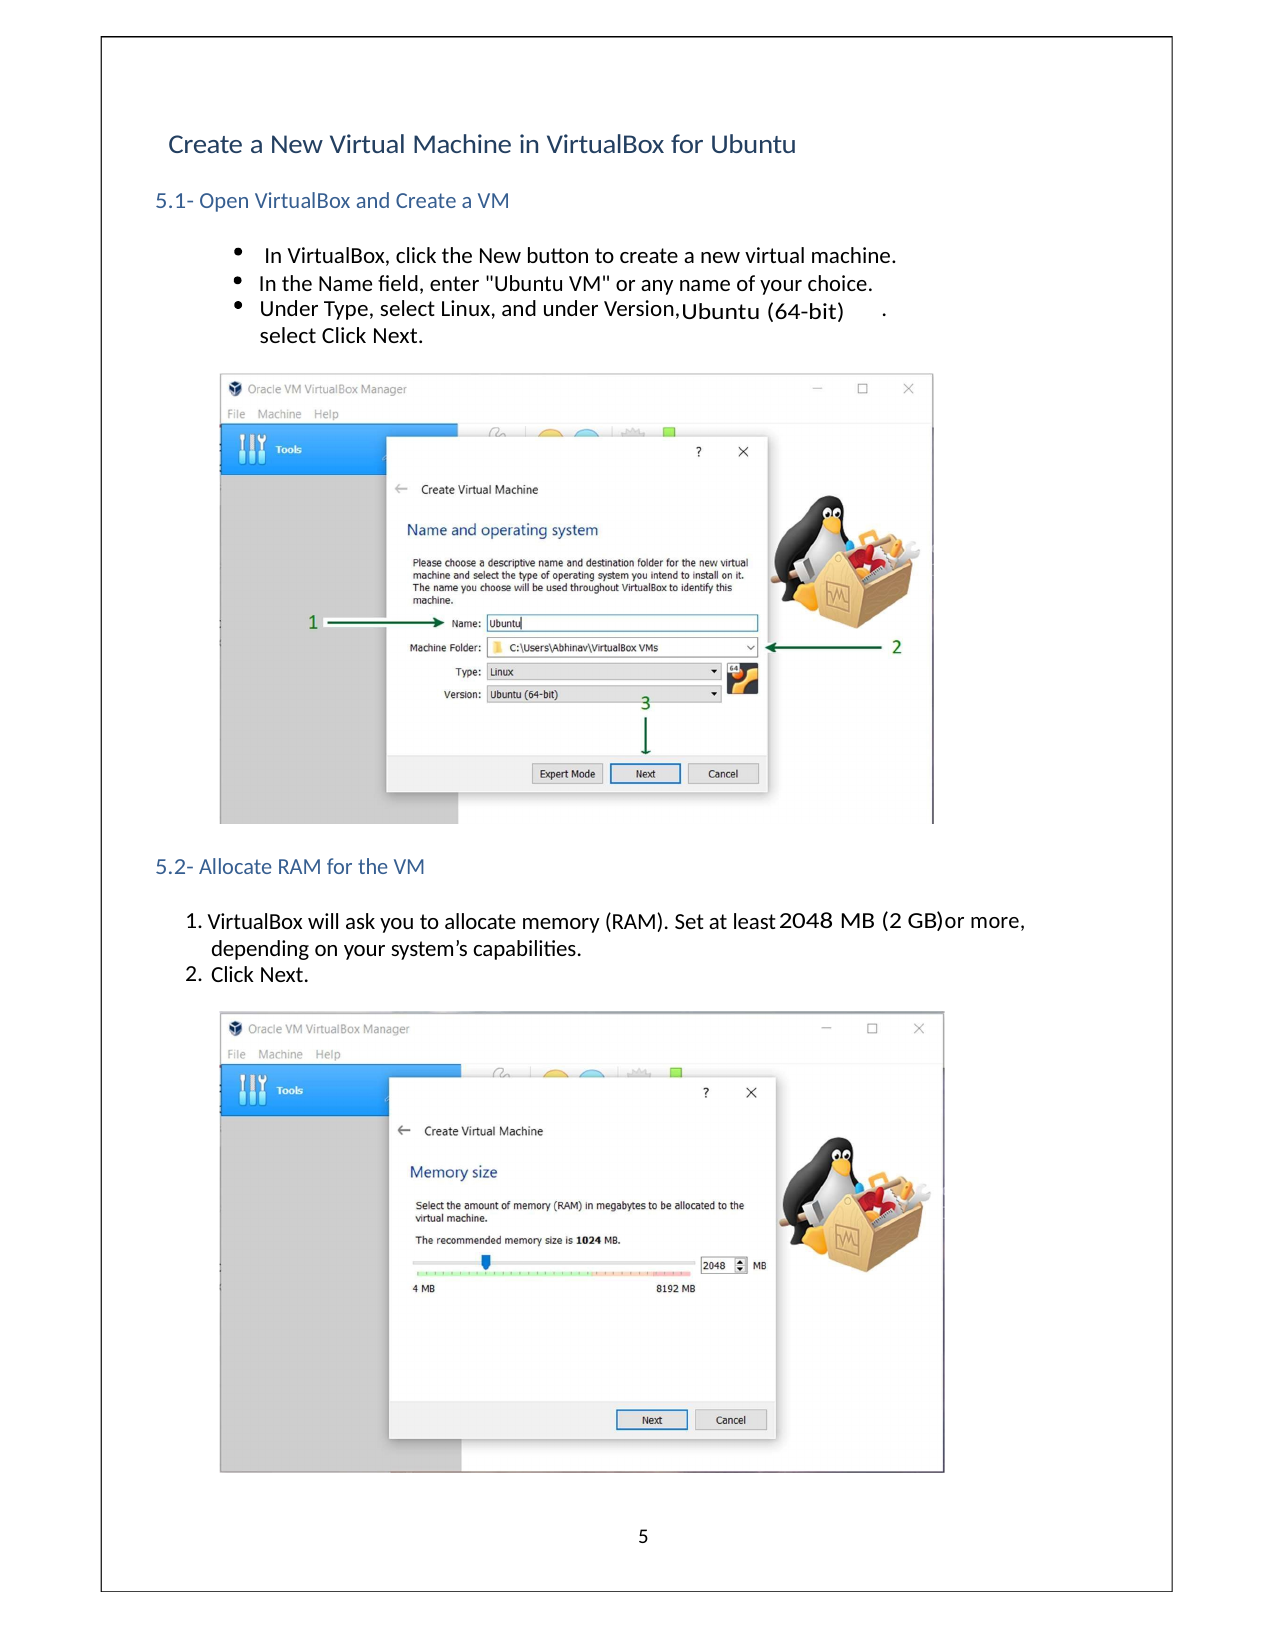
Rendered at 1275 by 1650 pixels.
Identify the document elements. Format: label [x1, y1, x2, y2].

picture [100, 36, 1173, 1592]
